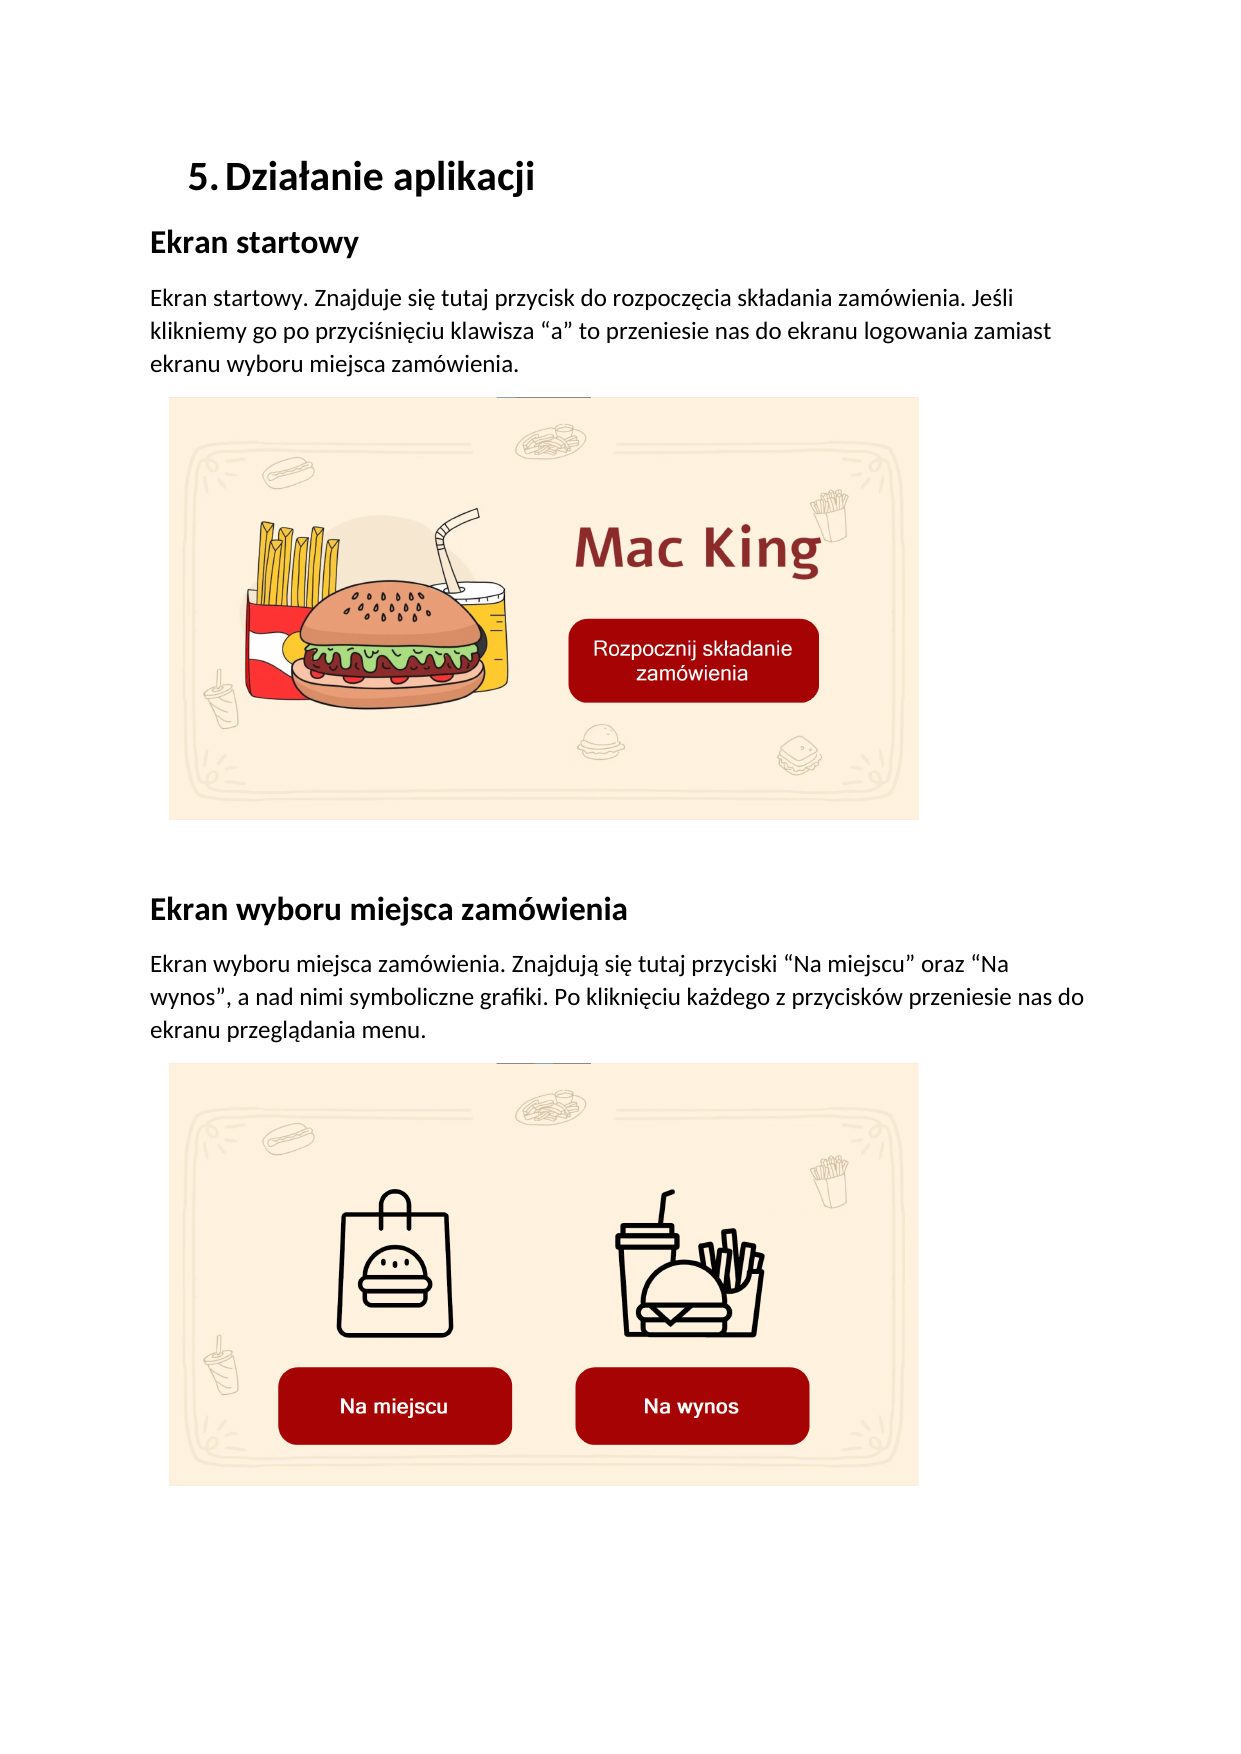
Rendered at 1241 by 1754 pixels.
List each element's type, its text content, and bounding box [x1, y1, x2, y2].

text Ekran wyboru miejsca zamówienia [150, 888, 1090, 929]
text Ekran startowy. Znajduje się tutaj przycisk do rozpoczęcia składania zamówienia. Jeśli klikniemy go po przyciśnięciu klawisza “a” to przeniesie nas do ekranu logowania zamiast ekranu wyboru miejsca zamówienia. [150, 282, 1090, 378]
list Działanie aplikacji [187, 150, 1090, 201]
text Ekran startowy [150, 222, 1090, 262]
text Ekran wyboru miejsca zamówienia. Znajdują się tutaj przyciski “Na miejscu” oraz “Na wynos”, a nad nimi symboliczne grafiki. Po kliknięciu każdego z przycisków przeniesie nas do ekranu przeglądania menu. [150, 948, 1090, 1045]
